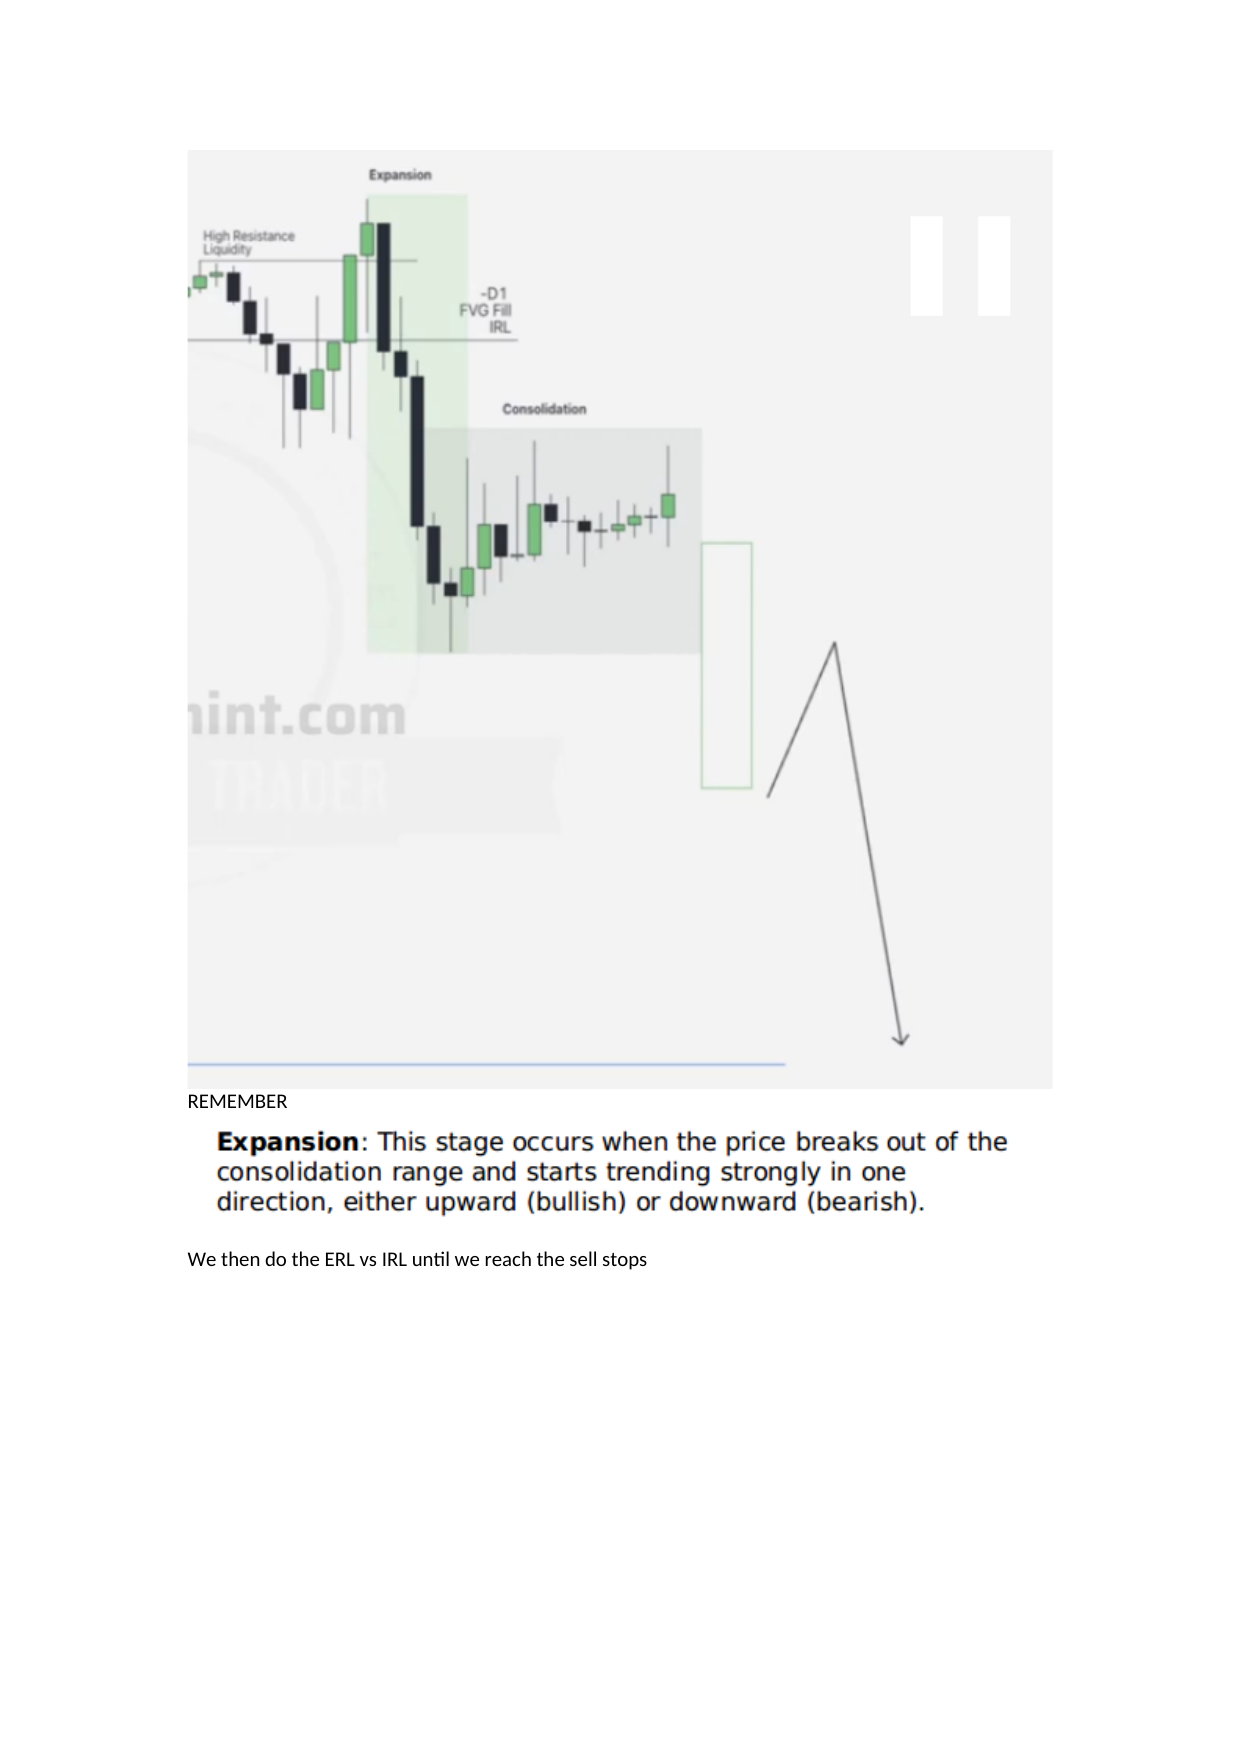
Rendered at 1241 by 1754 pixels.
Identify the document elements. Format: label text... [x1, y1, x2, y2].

list REMEMBER [187, 1089, 1053, 1114]
picture [187, 150, 1053, 1089]
picture [187, 1113, 1032, 1247]
list We then do the ERL vs IRL until we reach the sell stops [187, 1247, 1053, 1272]
